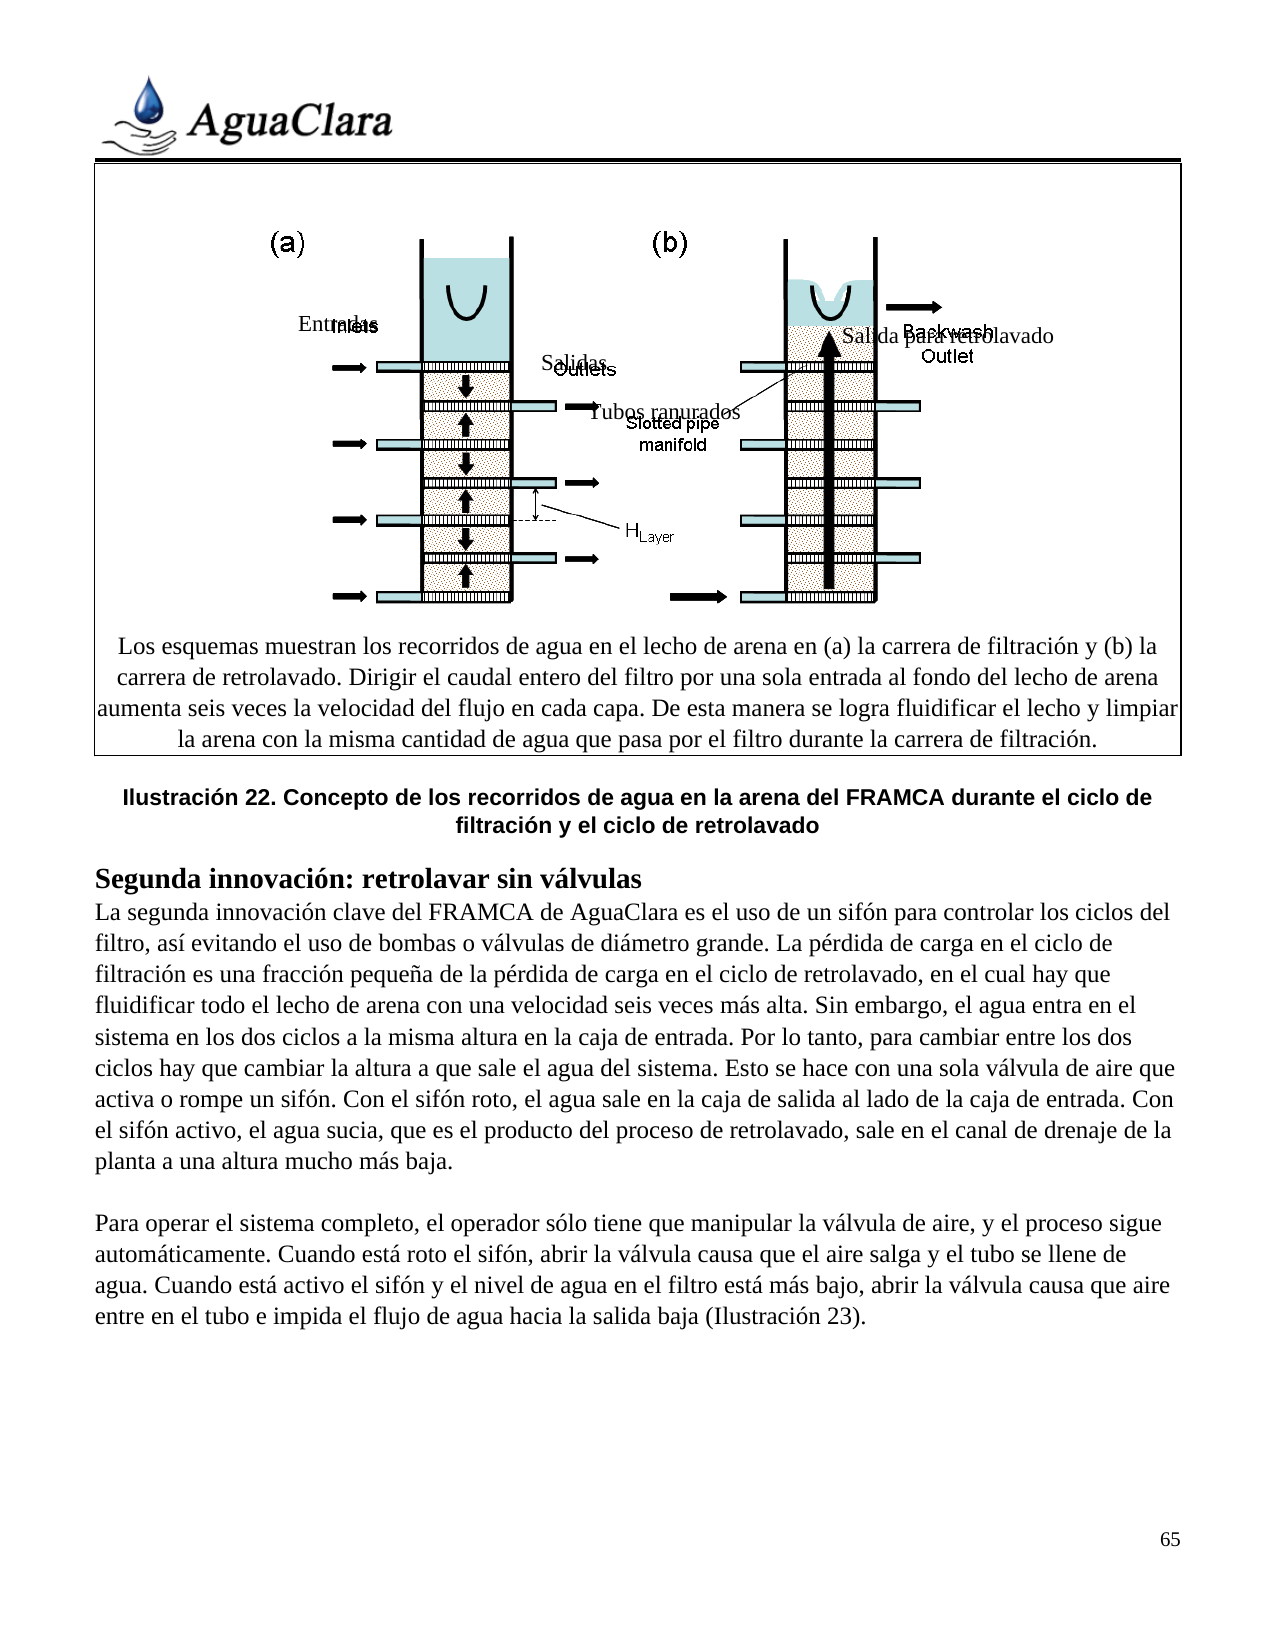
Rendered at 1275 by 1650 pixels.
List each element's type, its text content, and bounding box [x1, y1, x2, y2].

picture [94, 75, 412, 158]
subtitle Segunda innovación: retrolavar sin válvulas [94, 861, 1181, 895]
text Los esquemas muestran los recorridos de agua en el lecho de arena en (a) la carrera de filtración y (b) la carrera de retrolavado. Dirigir el caudal entero del filtro por una sola entrada al fondo del lecho de arena aumenta seis veces la velocidad del flujo en cada capa. De esta manera se logra fluidificar el lecho y limpiar la arena con la misma cantidad de agua que pasa por el filtro durante la carrera de filtración. [95, 630, 1180, 755]
text Ilustración 22. Concepto de los recorridos de agua en la arena del FRAMCA durante el ciclo de filtración y el ciclo de retrolavado [94, 784, 1181, 838]
text Para operar el sistema completo, el operador sólo tiene que manipular la válvula de aire, y el proceso sigue automáticamente. Cuando está roto el sifón, abrir la válvula causa que el aire salga y el tubo se llene de agua. Cuando está activo el sifón y el nivel de agua en el filtro está más bajo, abrir la válvula causa que aire entre en el tubo e impida el flujo de agua hacia la salida baja (Ilustración 20). [94, 1208, 1181, 1330]
picture [259, 218, 1016, 604]
text La segunda innovación clave del FRAMCA de AguaClara es el uso de un sifón para controlar los ciclos del filtro, así evitando el uso de bombas o válvulas de diámetro grande. La pérdida de carga en el ciclo de filtración es una fracción pequeña de la pérdida de carga en el ciclo de retrolavado, en el cual hay que fluidificar todo el lecho de arena con una velocidad seis veces más alta. Sin embargo, el agua entra en el sistema en los dos ciclos a la misma altura en la caja de entrada. Por lo tanto, para cambiar entre los dos ciclos hay que cambiar la altura a que sale el agua del sistema. Esto se hace con una sola válvula de aire que activa o rompe un sifón. Con el sifón roto, el agua sale en la caja de salida al lado de la caja de entrada. Con el sifón activo, el agua sucia, que es el producto del proceso de retrolavado, sale en el canal de drenaje de la planta a una altura mucho más baja. [94, 897, 1181, 1174]
